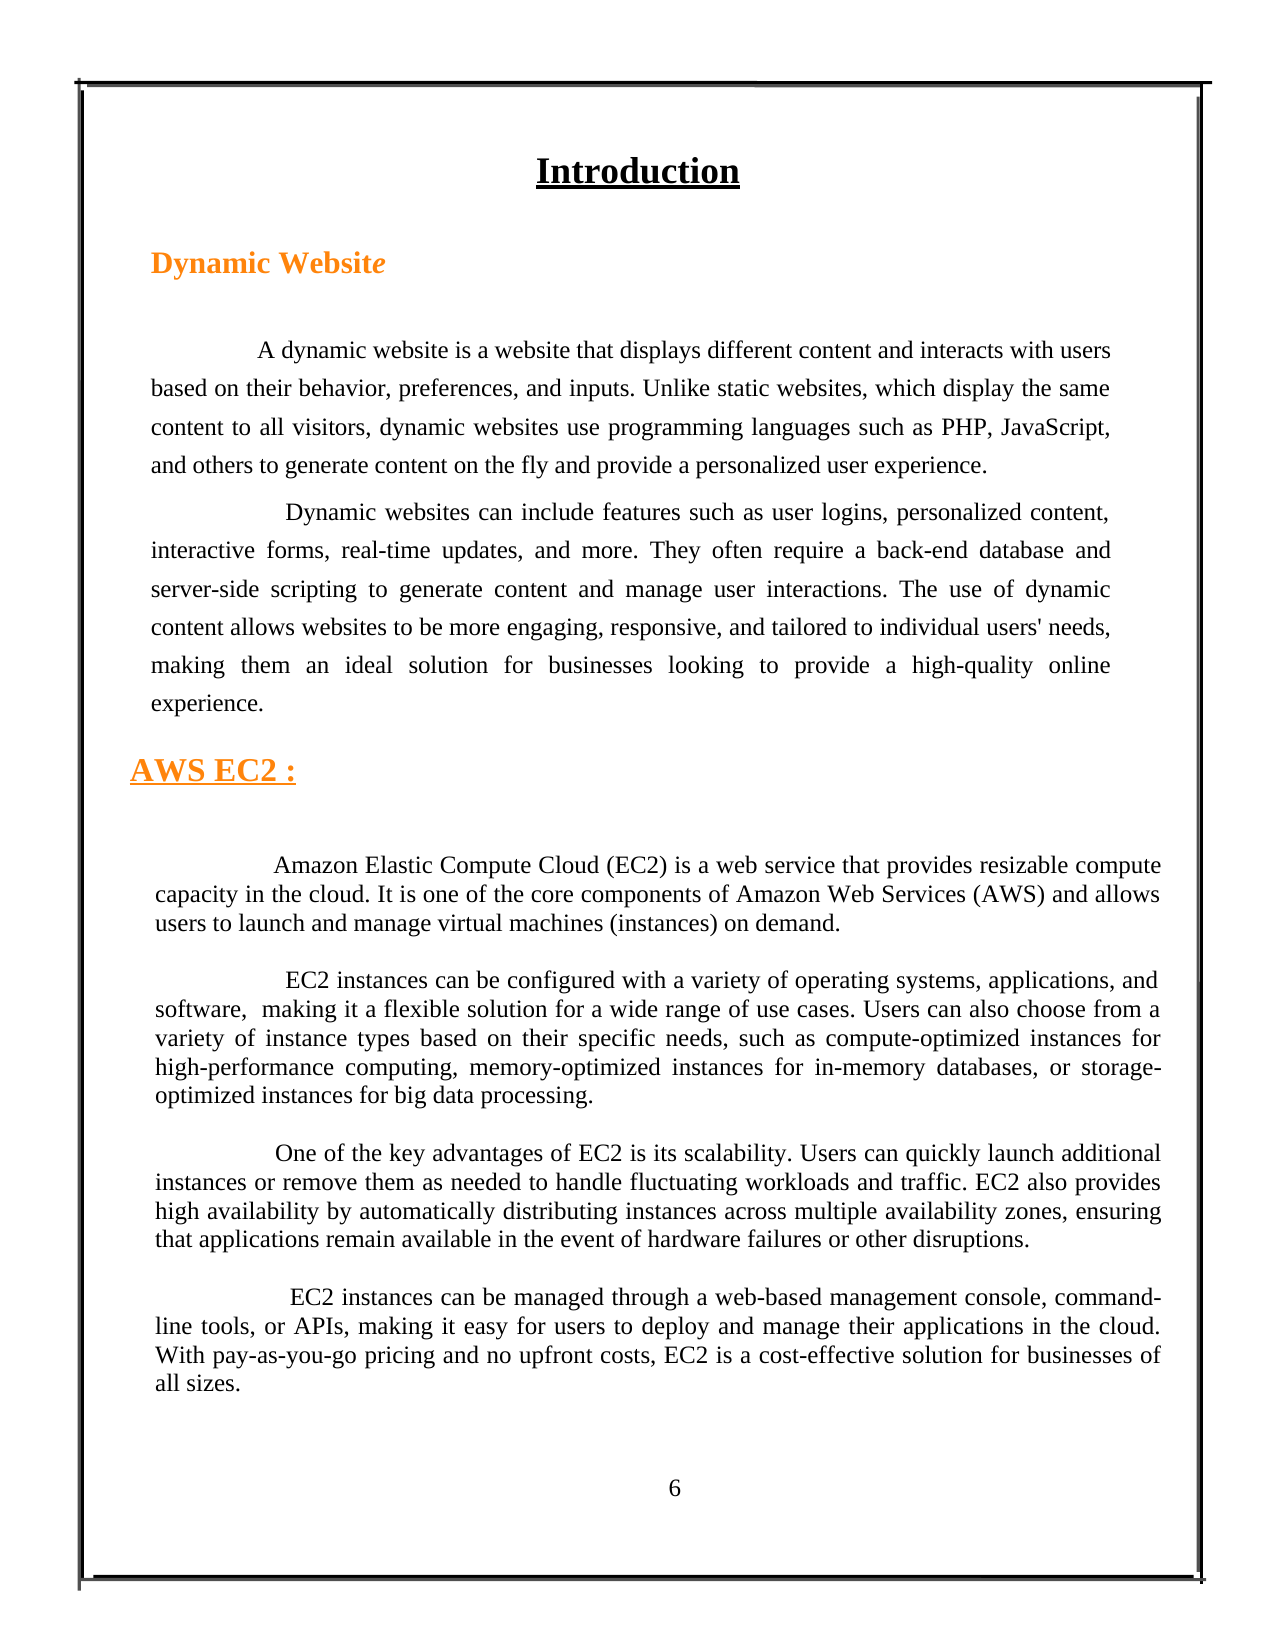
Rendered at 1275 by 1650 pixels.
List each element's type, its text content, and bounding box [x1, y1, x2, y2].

subtitle Introduction [516, 148, 759, 191]
text One of the key advantages of EC2 is its scalability. Users can quickly launch additional instances or remove them as needed to handle fluctuating workloads and traffic. EC2 also provides high availability by automatically distributing instances across multiple availability zones, ensuring that applications remain available in the event of hardware failures or other disruptions. [155, 1138, 1162, 1253]
subtitle Dynamic Website [151, 245, 1162, 281]
text AWS EC2 : [129, 750, 1162, 788]
text EC2 instances can be configured with a variety of operating systems, applications, and software, making it a flexible solution for a wide range of use cases. Users can also choose from a variety of instance types based on their specific needs, such as compute-optimized instances for high-performance computing, memory-optimized instances for in-memory databases, or storage-optimized instances for big data processing. [155, 966, 1162, 1109]
text A dynamic website is a website that displays different content and interacts with users based on their behavior, preferences, and inputs. Unlike static websites, which display the same content to all visitors, dynamic websites use programming languages such as PHP, JavaScript, and others to generate content on the fly and provide a personalized user experience. [151, 335, 1111, 478]
text EC2 instances can be managed through a web-based management console, command-line tools, or APIs, making it easy for users to deploy and manage their applications in the cloud. With pay-as-you-go pricing and no upfront costs, EC2 is a cost-effective solution for businesses of all sizes. [155, 1282, 1162, 1397]
text Dynamic websites can include features such as user logins, personalized content, interactive forms, real-time updates, and more. They often require a back-end database and server-side scripting to generate content and manage user interactions. The use of dynamic content allows websites to be more engaging, responsive, and tailored to individual users' needs, making them an ideal solution for businesses looking to provide a high-quality online experience. [151, 497, 1111, 717]
text Amazon Elastic Compute Cloud (EC2) is a web service that provides resizable compute capacity in the cloud. It is one of the core components of Amazon Web Services (AWS) and allows users to launch and manage virtual machines (instances) on demand. [155, 850, 1162, 937]
